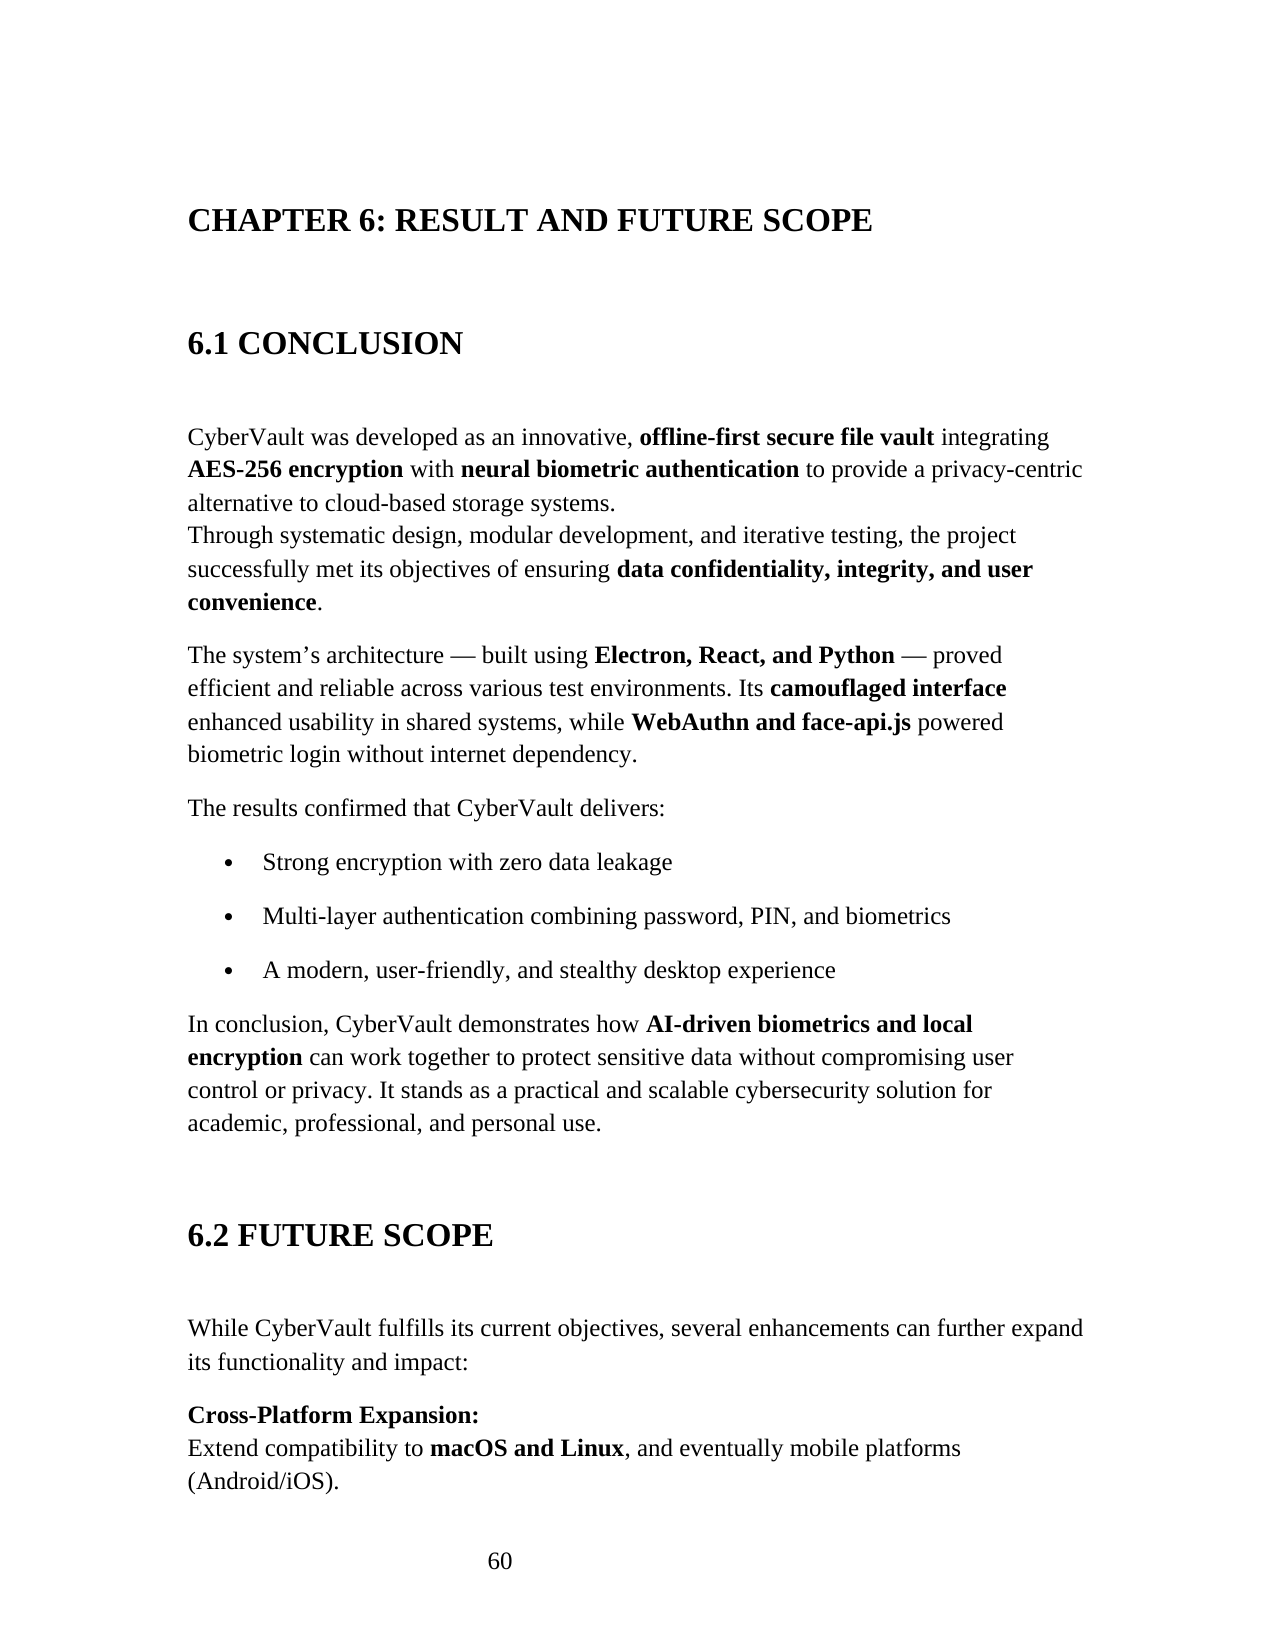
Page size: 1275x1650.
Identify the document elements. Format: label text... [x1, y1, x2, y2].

subtitle CHAPTER 6: RESULT AND FUTURE SCOPE [187, 200, 1087, 238]
text The results confirmed that CyberVault delivers: [187, 793, 1087, 822]
text While CyberVault fulfills its current objectives, several enhancements can further expand its functionality and impact: [187, 1313, 1087, 1375]
list A modern, user-friendly, and stealthy desktop experience [225, 955, 1087, 984]
text Cross-Platform Expansion: Extend compatibility to macOS and Linux, and eventually mobile platforms (Android/iOS). [187, 1400, 1087, 1495]
subtitle 6.2 FUTURE SCOPE [187, 1216, 1087, 1254]
text CyberVault was developed as an innovative, offline-first secure file vault integrating AES-256 encryption with neural biometric authentication to provide a privacy-centric alternative to cloud-based storage systems. Through systematic design, modular development, and iterative testing, the project successfully met its objectives of ensuring data confidentiality, integrity, and user convenience. [187, 422, 1087, 615]
text In conclusion, CyberVault demonstrates how AI-driven biometrics and local encryption can work together to protect sensitive data without compromising user control or privacy. It stands as a practical and scalable cybersecurity solution for academic, professional, and personal use. [187, 1009, 1087, 1137]
text The system’s architecture — built using Electron, React, and Python — proved efficient and reliable across various test environments. Its camouflaged interface enhanced usability in shared systems, while WebAuthn and face-api.js powered biometric login without internet dependency. [187, 641, 1087, 768]
subtitle 6.1 CONCLUSION [187, 324, 1087, 362]
list Strong encryption with zero data leakage [225, 847, 1087, 876]
list Multi-layer authentication combining password, PIN, and biometrics [225, 901, 1087, 930]
